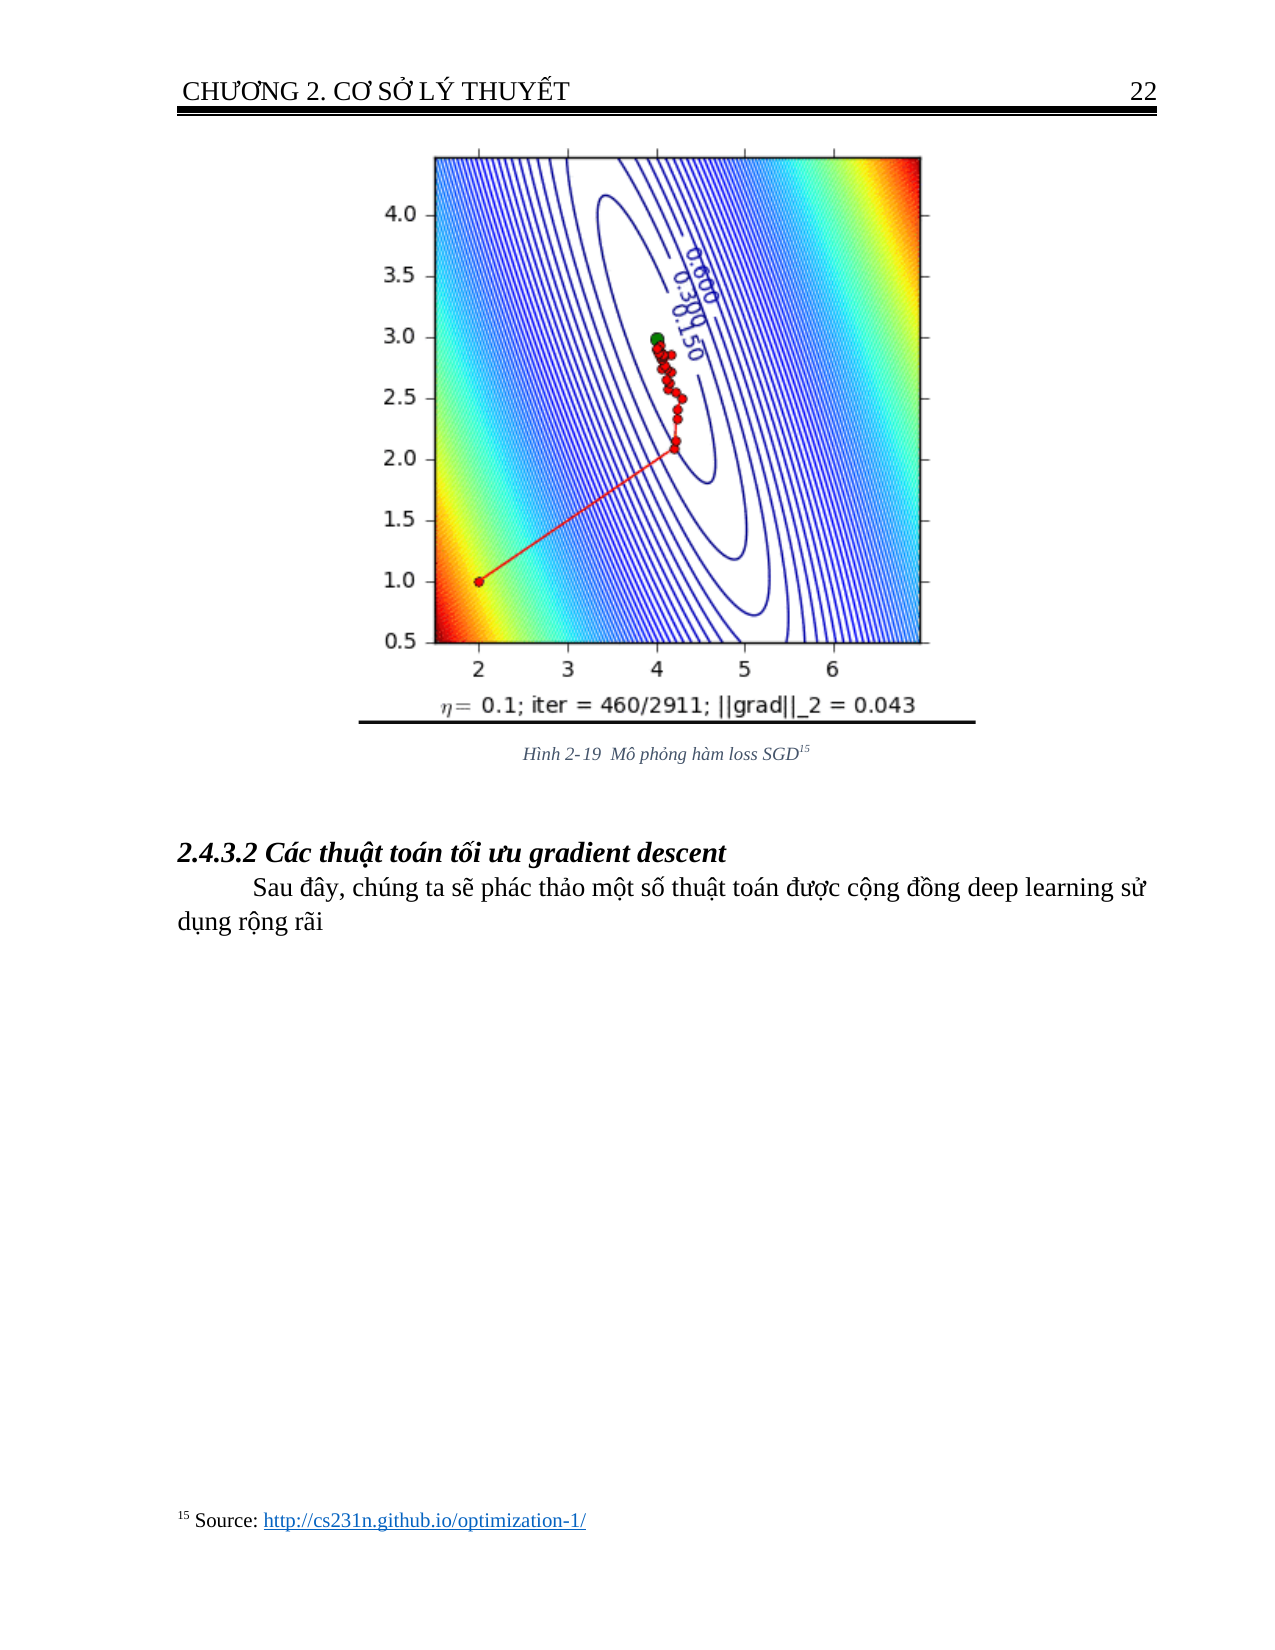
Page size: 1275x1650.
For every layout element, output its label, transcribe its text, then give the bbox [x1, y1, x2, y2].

subtitle 2.4.3.2 Các thuật toán tối ưu gradient descent [177, 835, 1157, 869]
picture [358, 148, 976, 724]
text Sau đây, chúng ta sẽ phác thảo một số thuật toán được cộng đồng deep learning sử dụng rộng rãi [177, 872, 1157, 936]
